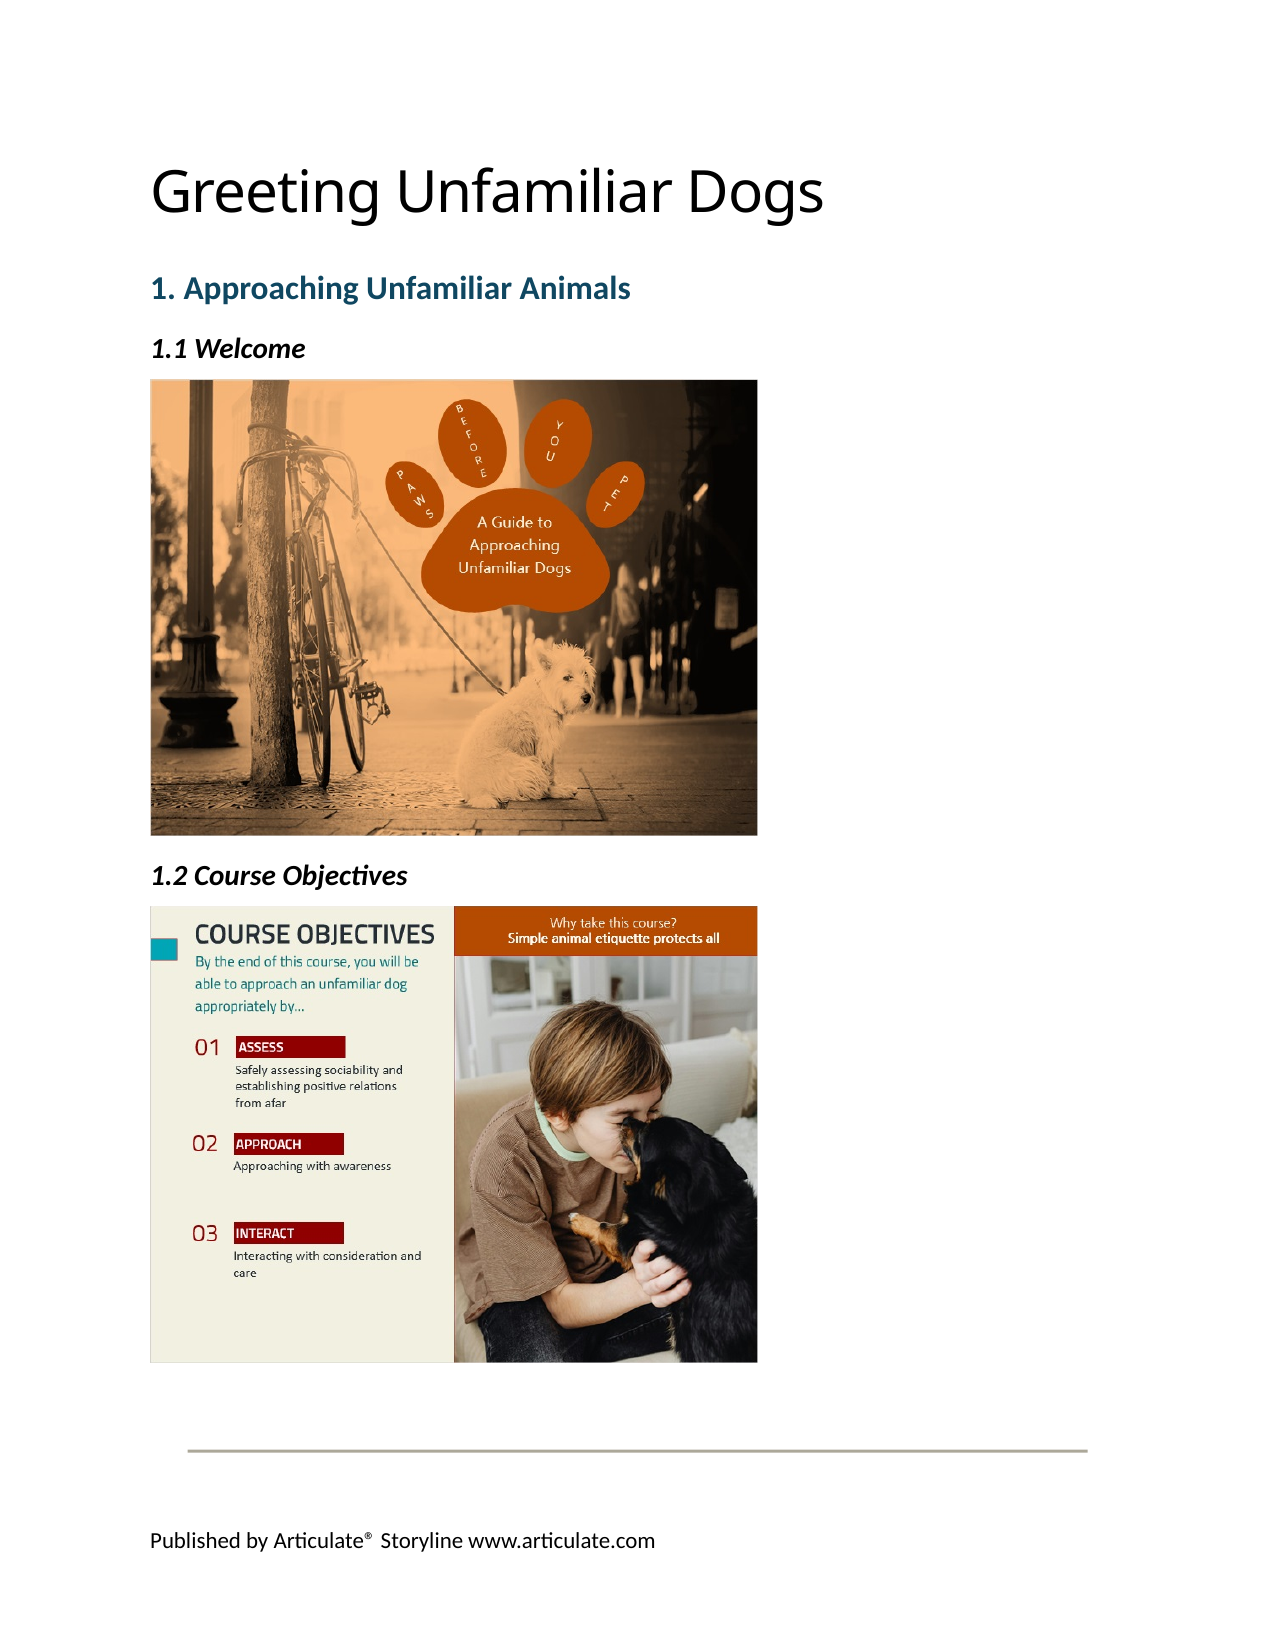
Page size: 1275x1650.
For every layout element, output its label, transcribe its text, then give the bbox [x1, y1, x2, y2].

subtitle 1.1 Welcome [150, 330, 1125, 366]
subtitle 1.2 Course Objectives [150, 857, 1125, 892]
title Greeting Unfamiliar Dogs [150, 150, 1125, 229]
subtitle 1. Approaching Unfamiliar Animals [150, 267, 1125, 308]
